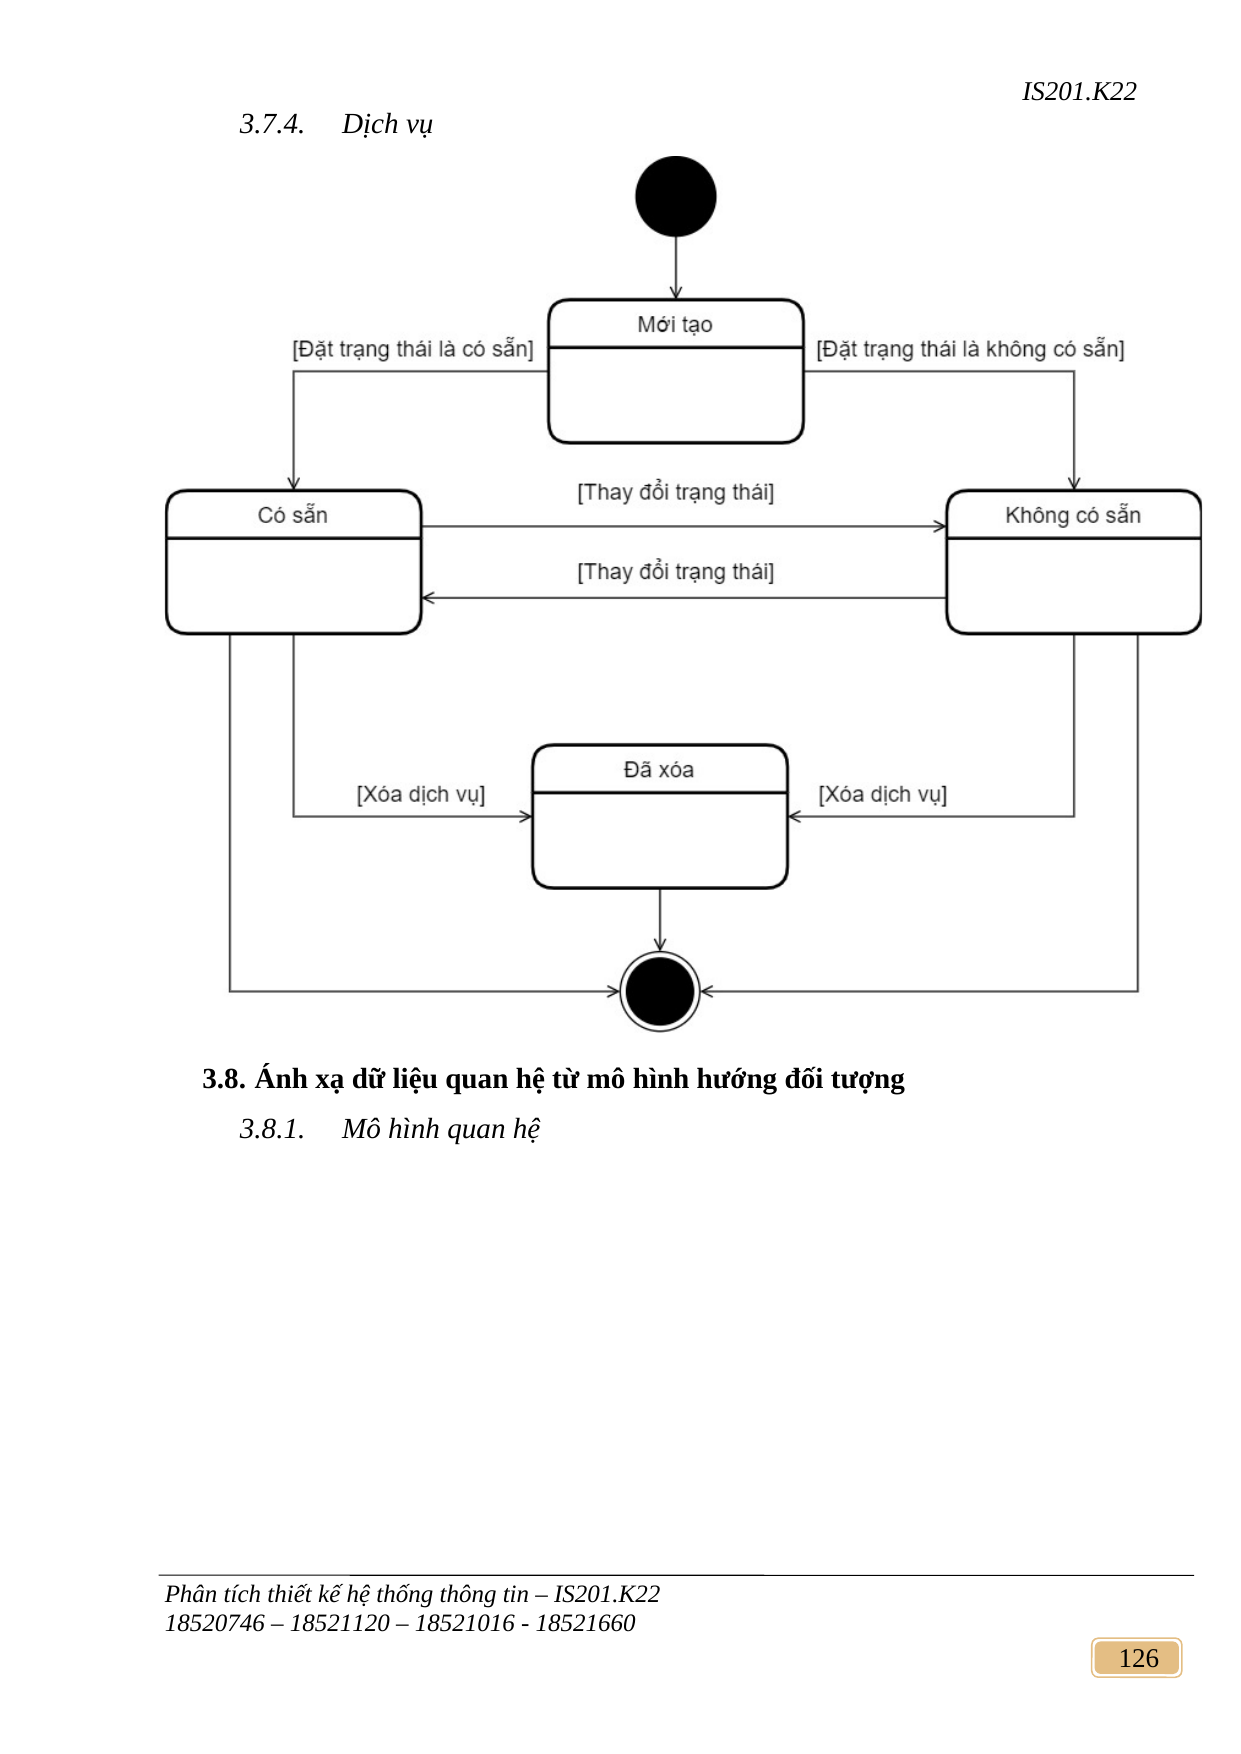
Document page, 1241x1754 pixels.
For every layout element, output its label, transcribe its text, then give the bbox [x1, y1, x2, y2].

subtitle Ánh xạ dữ liệu quan hệ từ mô hình hướng đối tượng [202, 1061, 1184, 1094]
subtitle Dịch vụ [239, 106, 1184, 140]
picture [164, 156, 1203, 1033]
list Mô hình quan hệ [239, 1111, 1184, 1145]
